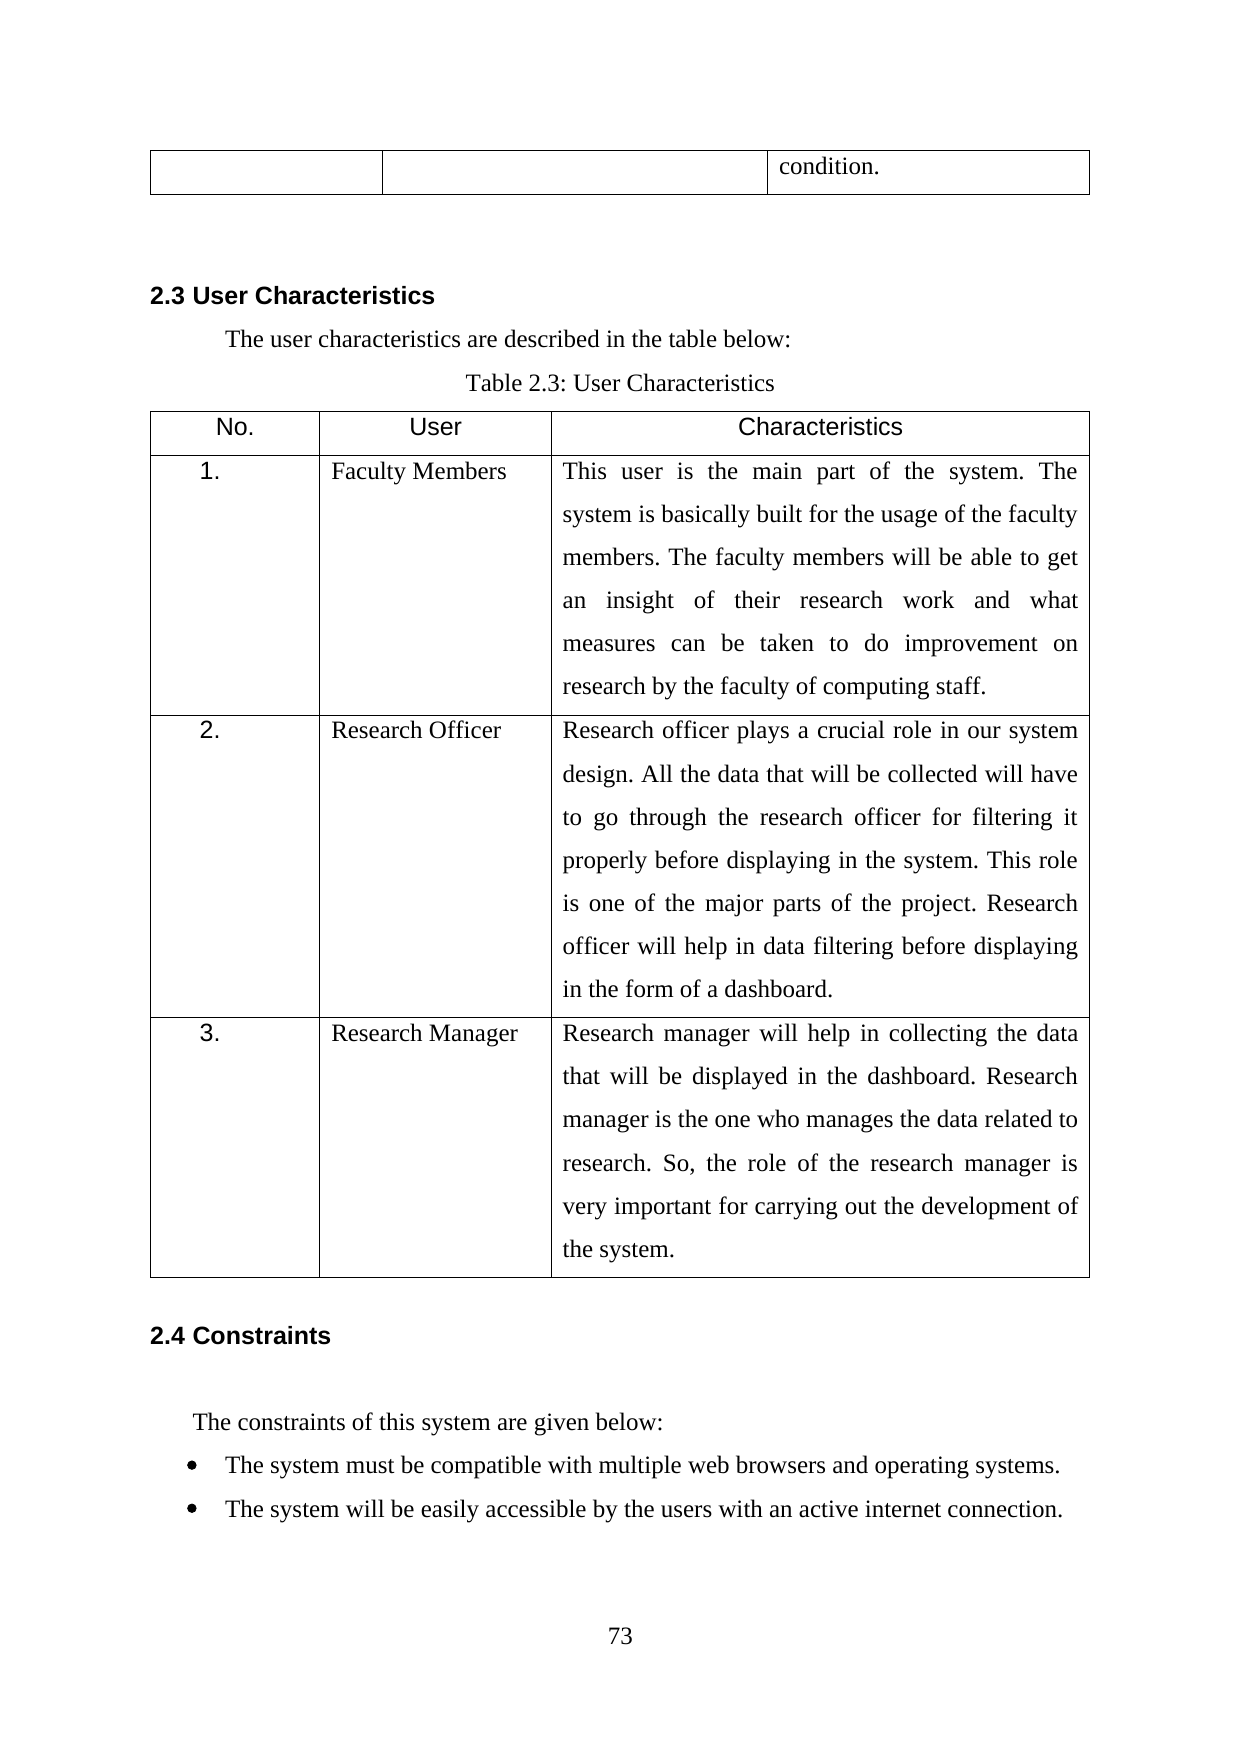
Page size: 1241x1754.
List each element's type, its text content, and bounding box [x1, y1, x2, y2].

table_cell [151, 1018, 319, 1277]
table_header No. [151, 412, 319, 455]
list Table 2.3: User Characteristics [150, 368, 1090, 396]
table_cell [151, 456, 319, 714]
table_header User [320, 412, 551, 455]
list User Characteristics [150, 281, 1090, 310]
table_cell Faculty Members [320, 456, 551, 714]
table_cell [151, 151, 382, 194]
list Constraints [150, 1321, 1090, 1350]
table_cell Research manager will help in collecting the data that will be displayed in the dashboard. Research manager is the one who manages the data related to research. So, the role of the research manager is very important for carrying out the development of the system. [552, 1018, 1089, 1277]
list The system must be compatible with multiple web browsers and operating systems. [187, 1451, 1090, 1479]
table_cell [768, 151, 1089, 194]
table_cell Research officer plays a crucial role in our system design. All the data that will be collected will have to go through the research officer for filtering it properly before displaying in the system. This role is one of the major parts of the project. Research officer will help in data filtering before displaying in the form of a dashboard. [552, 716, 1089, 1017]
table_cell Research Manager [320, 1018, 551, 1277]
table_cell This user is the main part of the system. The system is basically built for the usage of the faculty members. The faculty members will be able to get an insight of their research work and what measures can be taken to do improvement on research by the faculty of computing staff. [552, 456, 1089, 714]
table_cell Research Officer [320, 716, 551, 1017]
list The system will be easily accessible by the users with an active internet connection. [187, 1494, 1090, 1522]
list The user characteristics are described in the table below: [150, 324, 1090, 353]
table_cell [383, 151, 767, 194]
list The constraints of this system are given below: [150, 1407, 1090, 1436]
table_cell [151, 716, 319, 1017]
table_header Characteristics [552, 412, 1089, 455]
